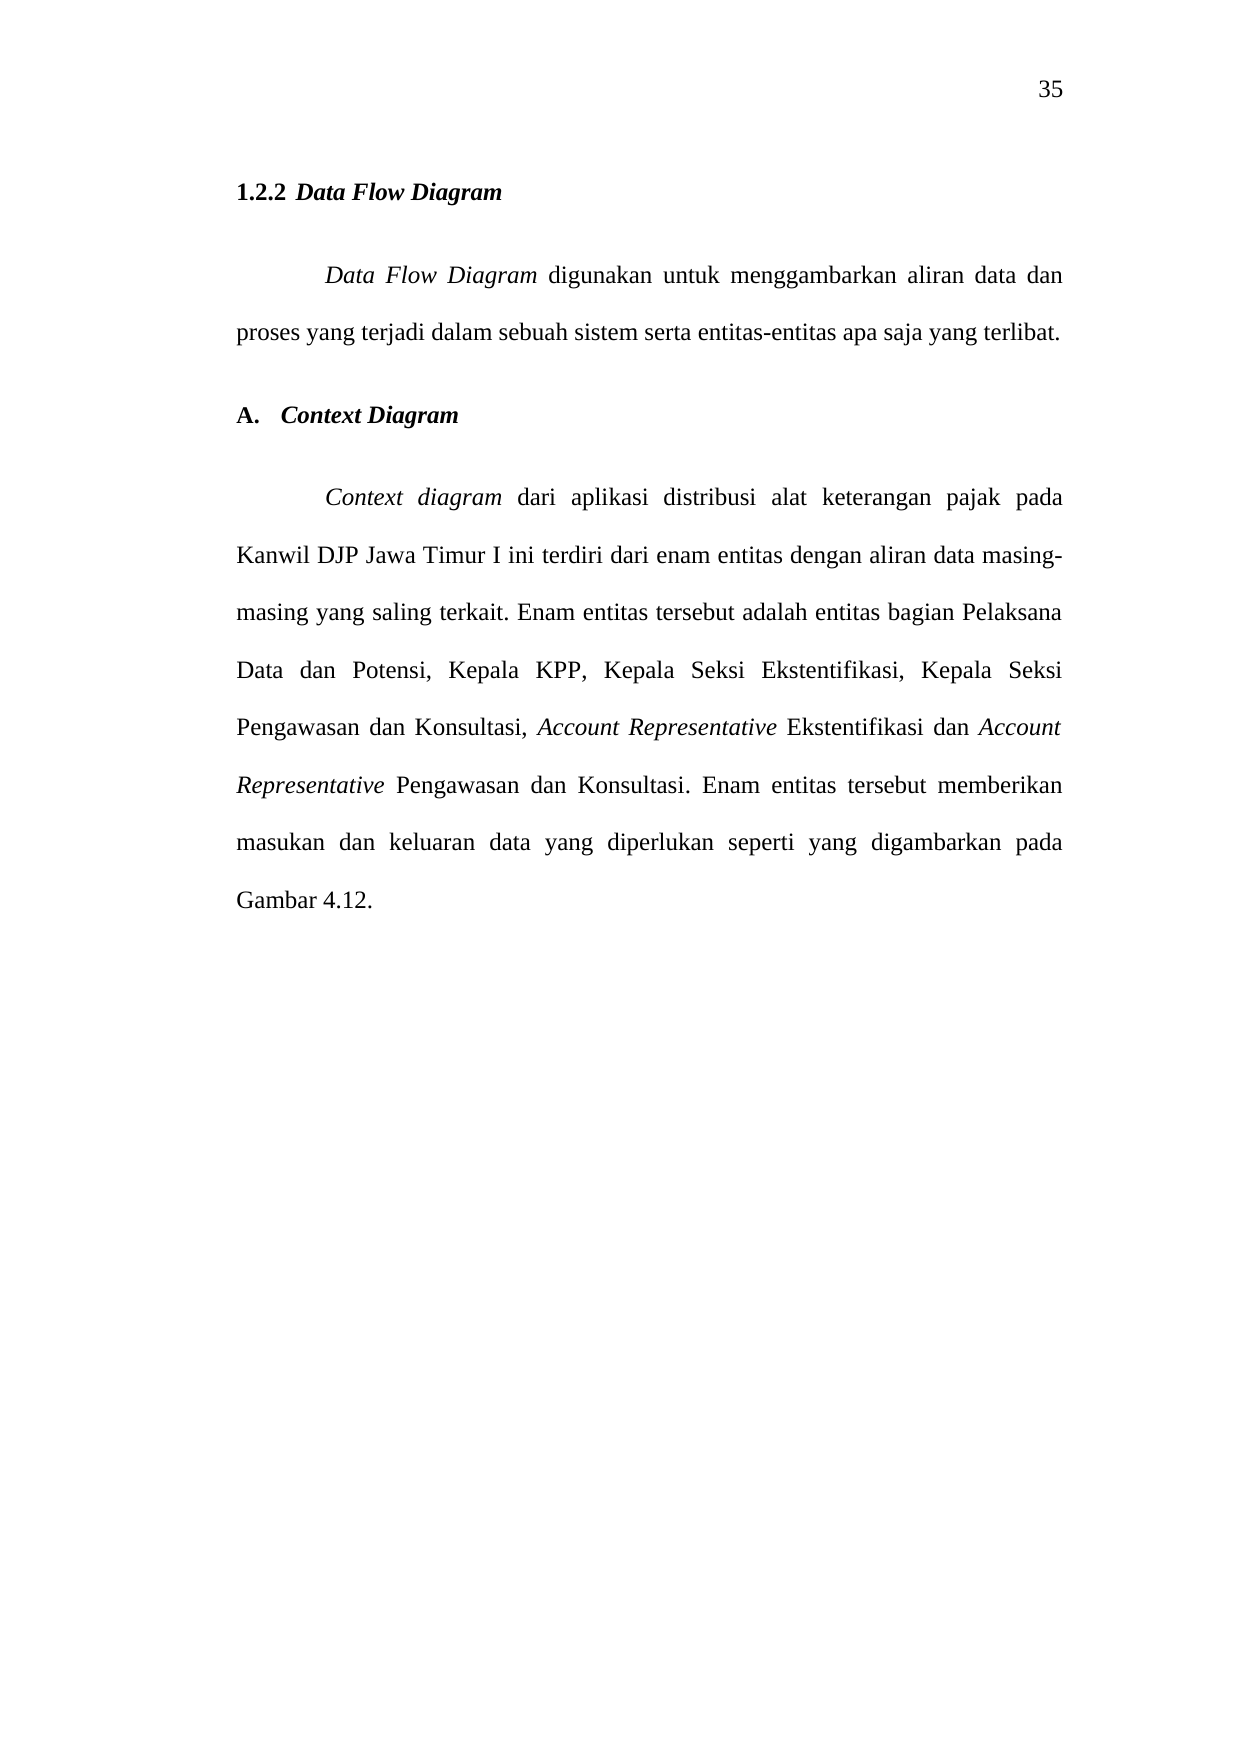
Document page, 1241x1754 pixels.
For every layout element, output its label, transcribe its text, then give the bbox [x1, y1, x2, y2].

text Data Flow Diagram digunakan untuk menggambarkan aliran data dan proses yang terjadi dalam sebuah sistem serta entitas-entitas apa saja yang terlibat. [236, 260, 1063, 346]
subtitle Data Flow Diagram [236, 177, 1063, 206]
list Context Diagram [236, 400, 1063, 428]
text Context diagram dari aplikasi distribusi alat keterangan pajak pada Kanwil DJP Jawa Timur I ini terdiri dari enam entitas dengan aliran data masing-masing yang saling terkait. Enam entitas tersebut adalah entitas bagian Pelaksana Data dan Potensi, Kepala KPP, Kepala Seksi Ekstentifikasi, Kepala Seksi Pengawasan dan Konsultasi, Account Representative Ekstentifikasi dan Account Representative Pengawasan dan Konsultasi. Enam entitas tersebut memberikan masukan dan keluaran data yang diperlukan seperti yang digambarkan pada Gambar 4.12. [236, 482, 1063, 913]
